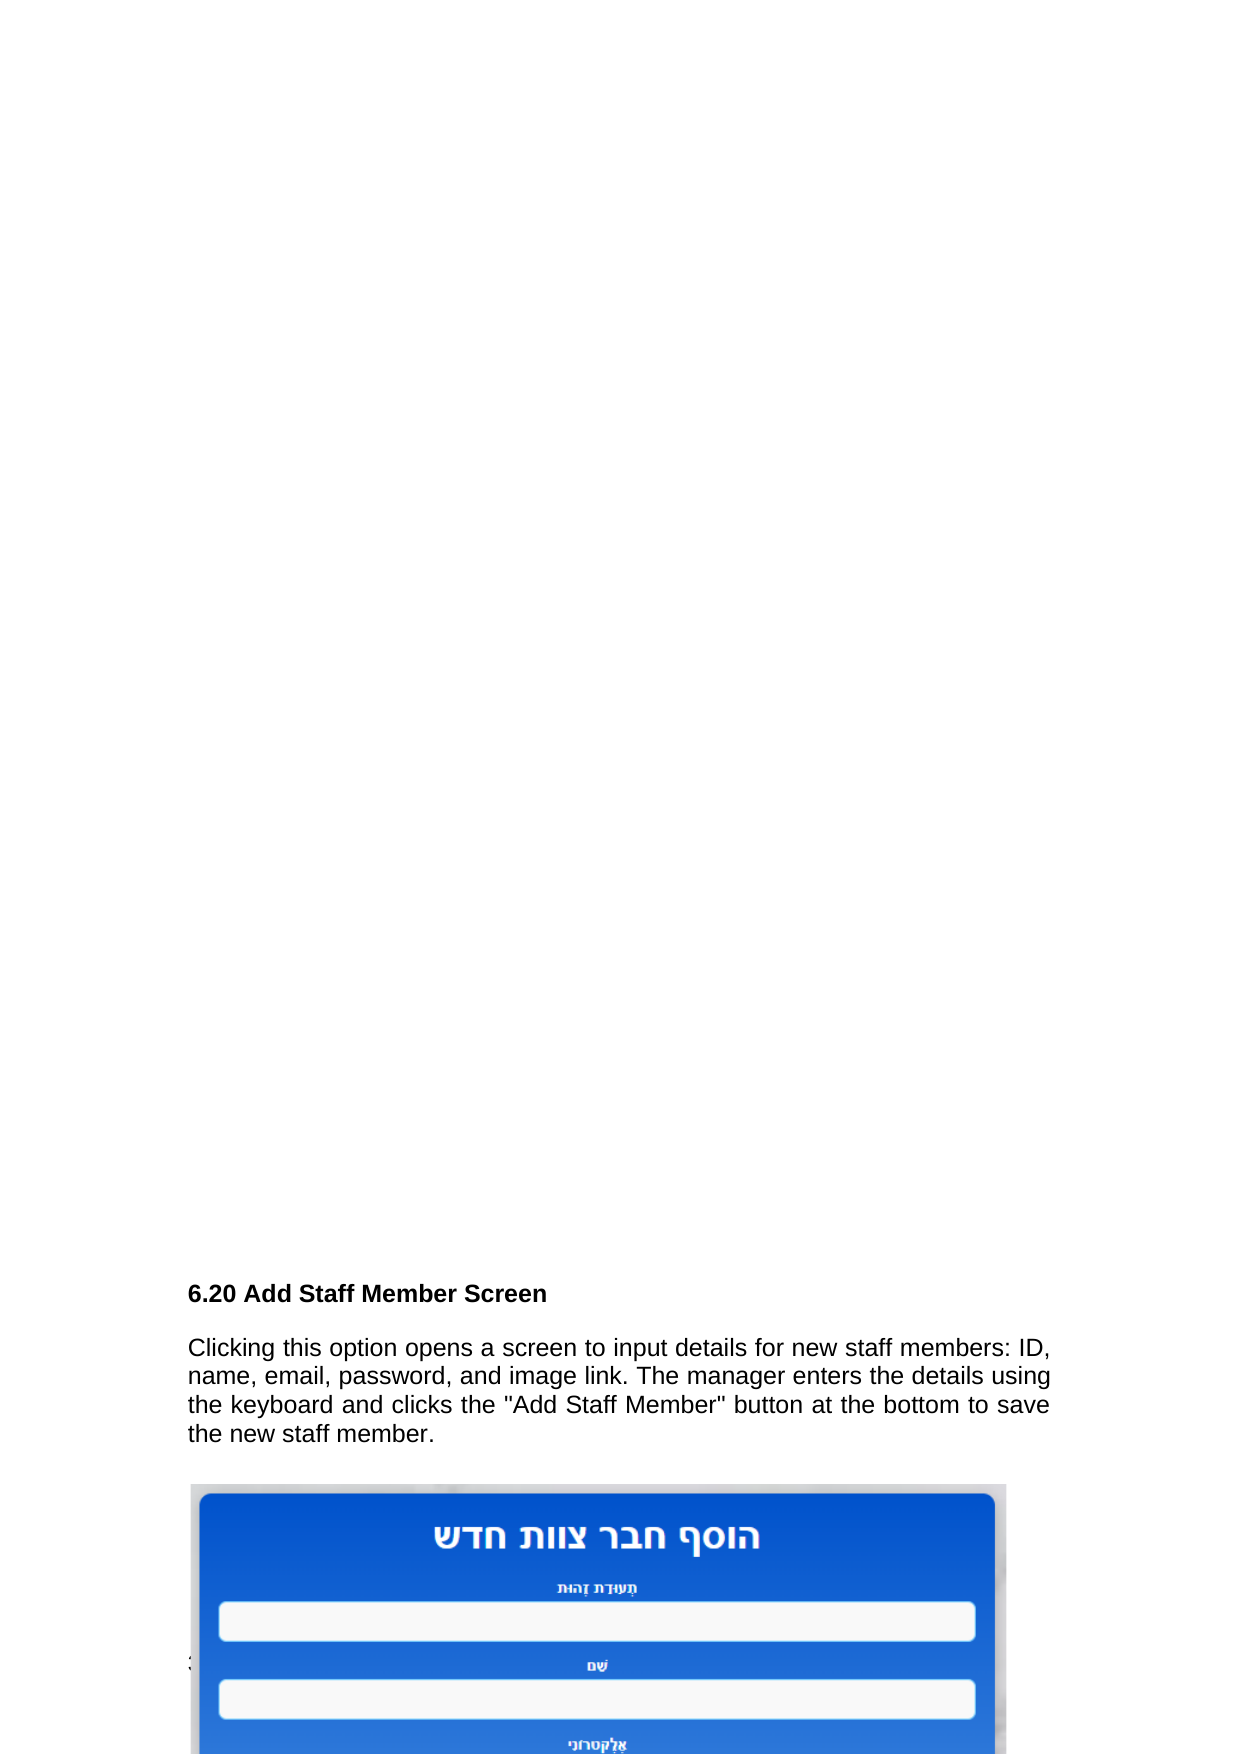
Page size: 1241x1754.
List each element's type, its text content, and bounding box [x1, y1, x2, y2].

text Clicking this option opens a screen to input details for new staff members: ID, name, email, password, and image link. The manager enters the details using the keyboard and clicks the "Add Staff Member" button at the bottom to save the new staff member. [188, 1332, 1052, 1447]
picture [190, 1484, 1007, 1754]
subtitle 6.20 Add Staff Member Screen [188, 1279, 1052, 1307]
